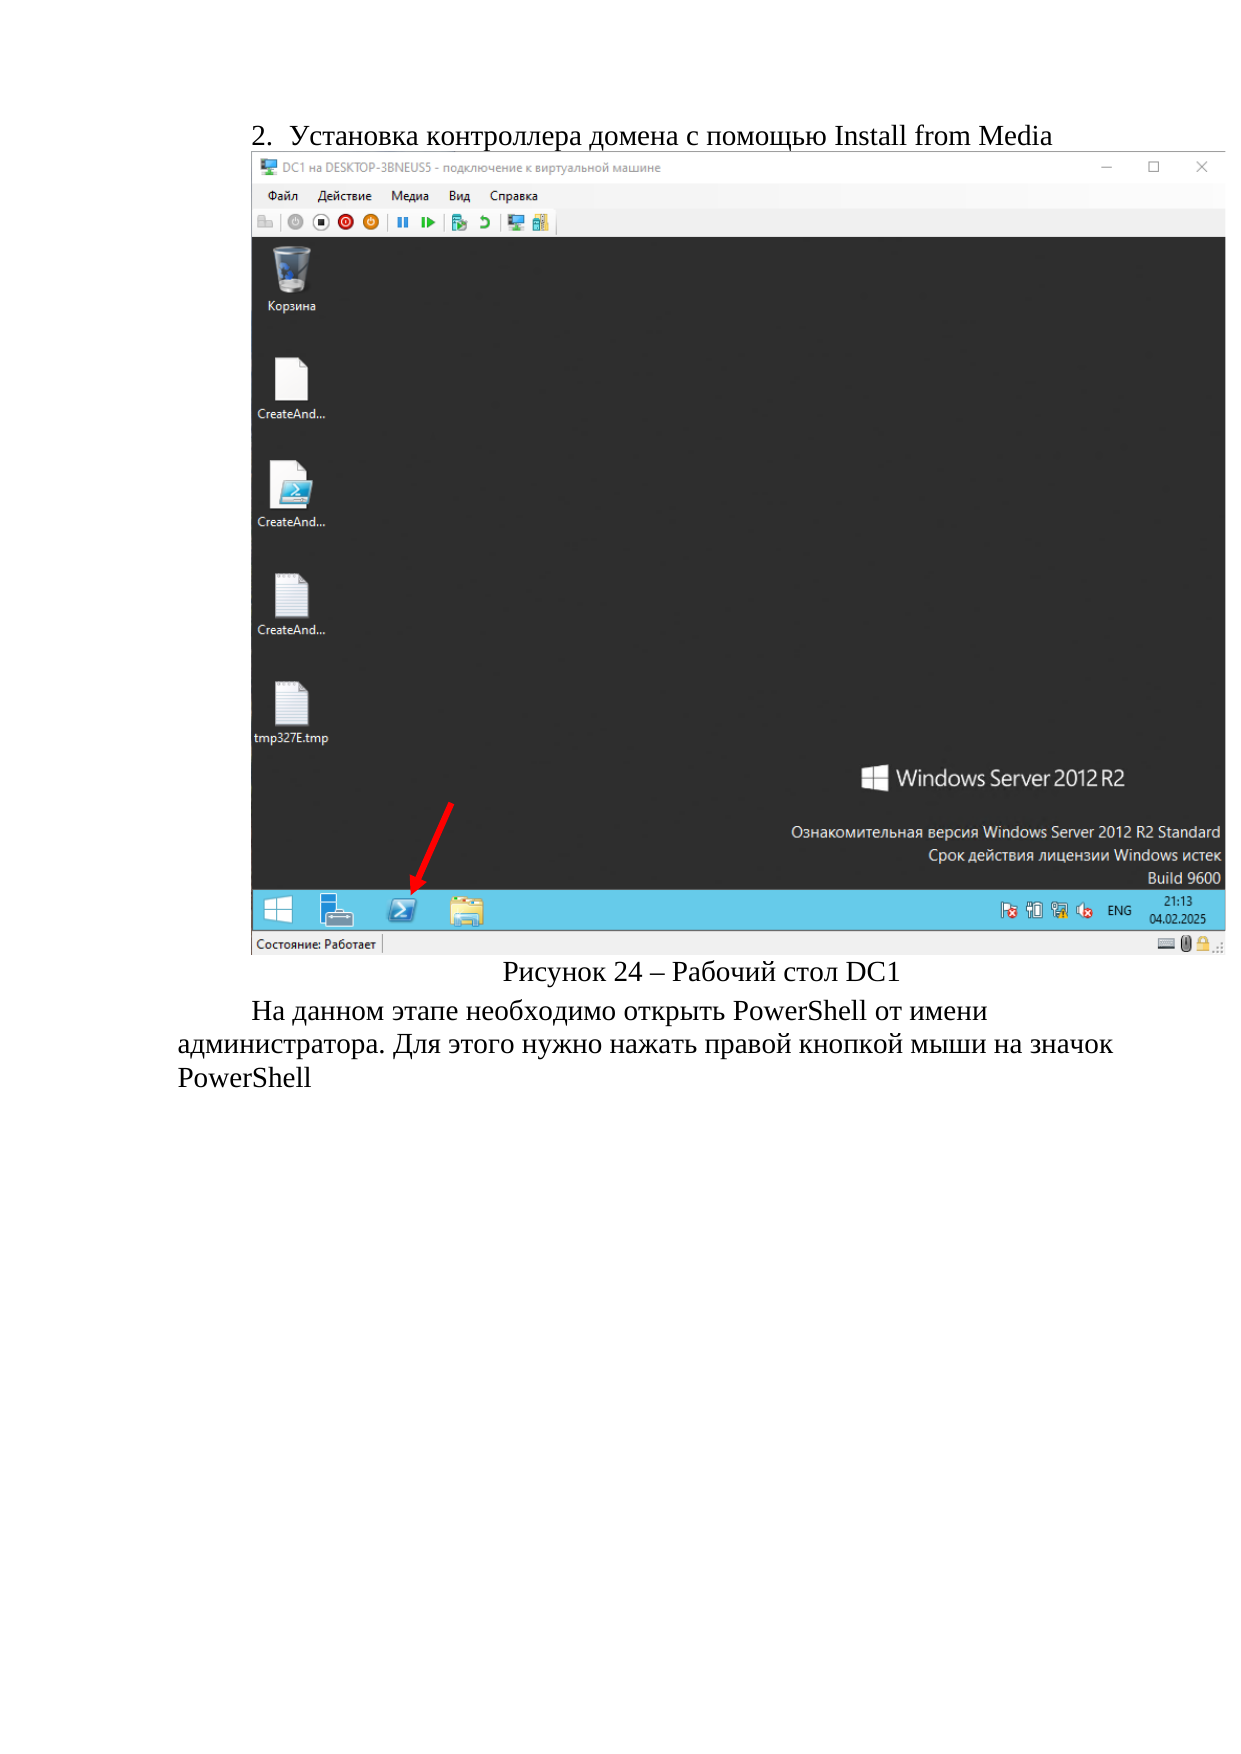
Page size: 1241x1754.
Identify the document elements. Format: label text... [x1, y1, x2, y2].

text На данном этапе необходимо открыть PowerShell от имени администратора. Для этого нужно нажать правой кнопкой мыши на значок PowerShell [177, 993, 1152, 1094]
subtitle Установка контроллера домена с помощью Install from Media [251, 118, 1152, 151]
picture [251, 151, 1226, 955]
text Рисунок 24 – Рабочий стол DC1 [177, 954, 1152, 988]
